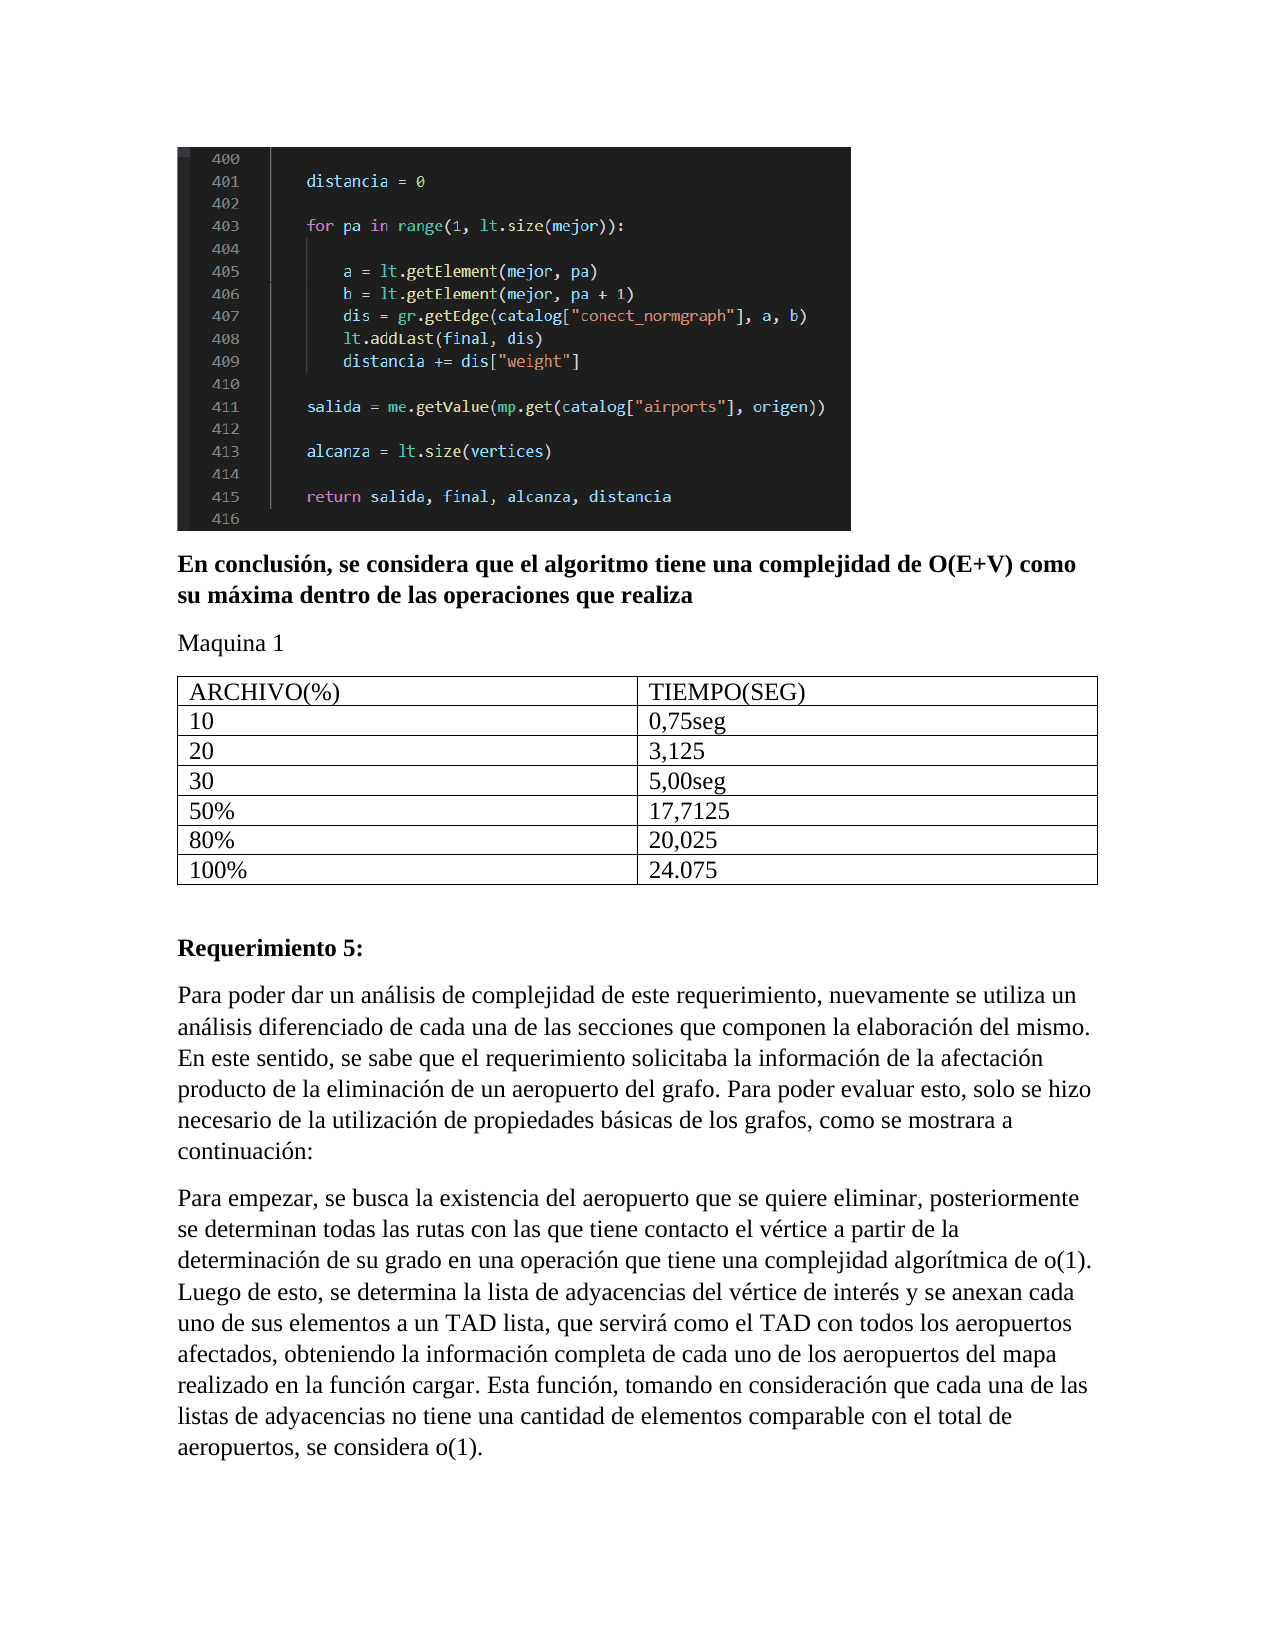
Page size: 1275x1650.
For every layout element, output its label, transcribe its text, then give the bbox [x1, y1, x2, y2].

table_cell 30 [178, 766, 637, 795]
table_cell 24.075 [638, 855, 1097, 884]
text Requerimiento 5: [177, 933, 1098, 962]
table_cell 0,75seg [638, 706, 1097, 735]
text Maquina 1 [177, 628, 1098, 657]
table_cell 50% [178, 796, 637, 824]
table_header ARCHIVO(%) [178, 677, 637, 705]
table_cell 100% [178, 855, 637, 884]
text En conclusión, se considera que el algoritmo tiene una complejidad de O(E+V) como su máxima dentro de las operaciones que realiza [177, 549, 1098, 609]
table_cell 10 [178, 706, 637, 735]
text Para poder dar un análisis de complejidad de este requerimiento, nuevamente se utiliza un análisis diferenciado de cada una de las secciones que componen la elaboración del mismo. En este sentido, se sabe que el requerimiento solicitaba la información de la afectación producto de la eliminación de un aeropuerto del grafo. Para poder evaluar esto, solo se hizo necesario de la utilización de propiedades básicas de los grafos, como se mostrara a continuación: [177, 981, 1098, 1164]
table_cell 20,025 [638, 826, 1097, 854]
picture [177, 147, 851, 531]
table_header TIEMPO(SEG) [638, 677, 1097, 705]
table_cell 80% [178, 826, 637, 854]
table_cell 20 [178, 736, 637, 765]
table_cell 17,7125 [638, 796, 1097, 824]
text Para empezar, se busca la existencia del aeropuerto que se quiere eliminar, posteriormente se determinan todas las rutas con las que tiene contacto el vértice a partir de la determinación de su grado en una operación que tiene una complejidad algorítmica de o(1). Luego de esto, se determina la lista de adyacencias del vértice de interés y se anexan cada uno de sus elementos a un TAD lista, que servirá como el TAD con todos los aeropuertos afectados, obteniendo la información completa de cada uno de los aeropuertos del mapa realizado en la función cargar. Esta función, tomando en consideración que cada una de las listas de adyacencias no tiene una cantidad de elementos comparable con el total de aeropuertos, se considera o(1). [177, 1183, 1098, 1461]
table_cell 5,00seg [638, 766, 1097, 795]
table_cell 3,125 [638, 736, 1097, 765]
